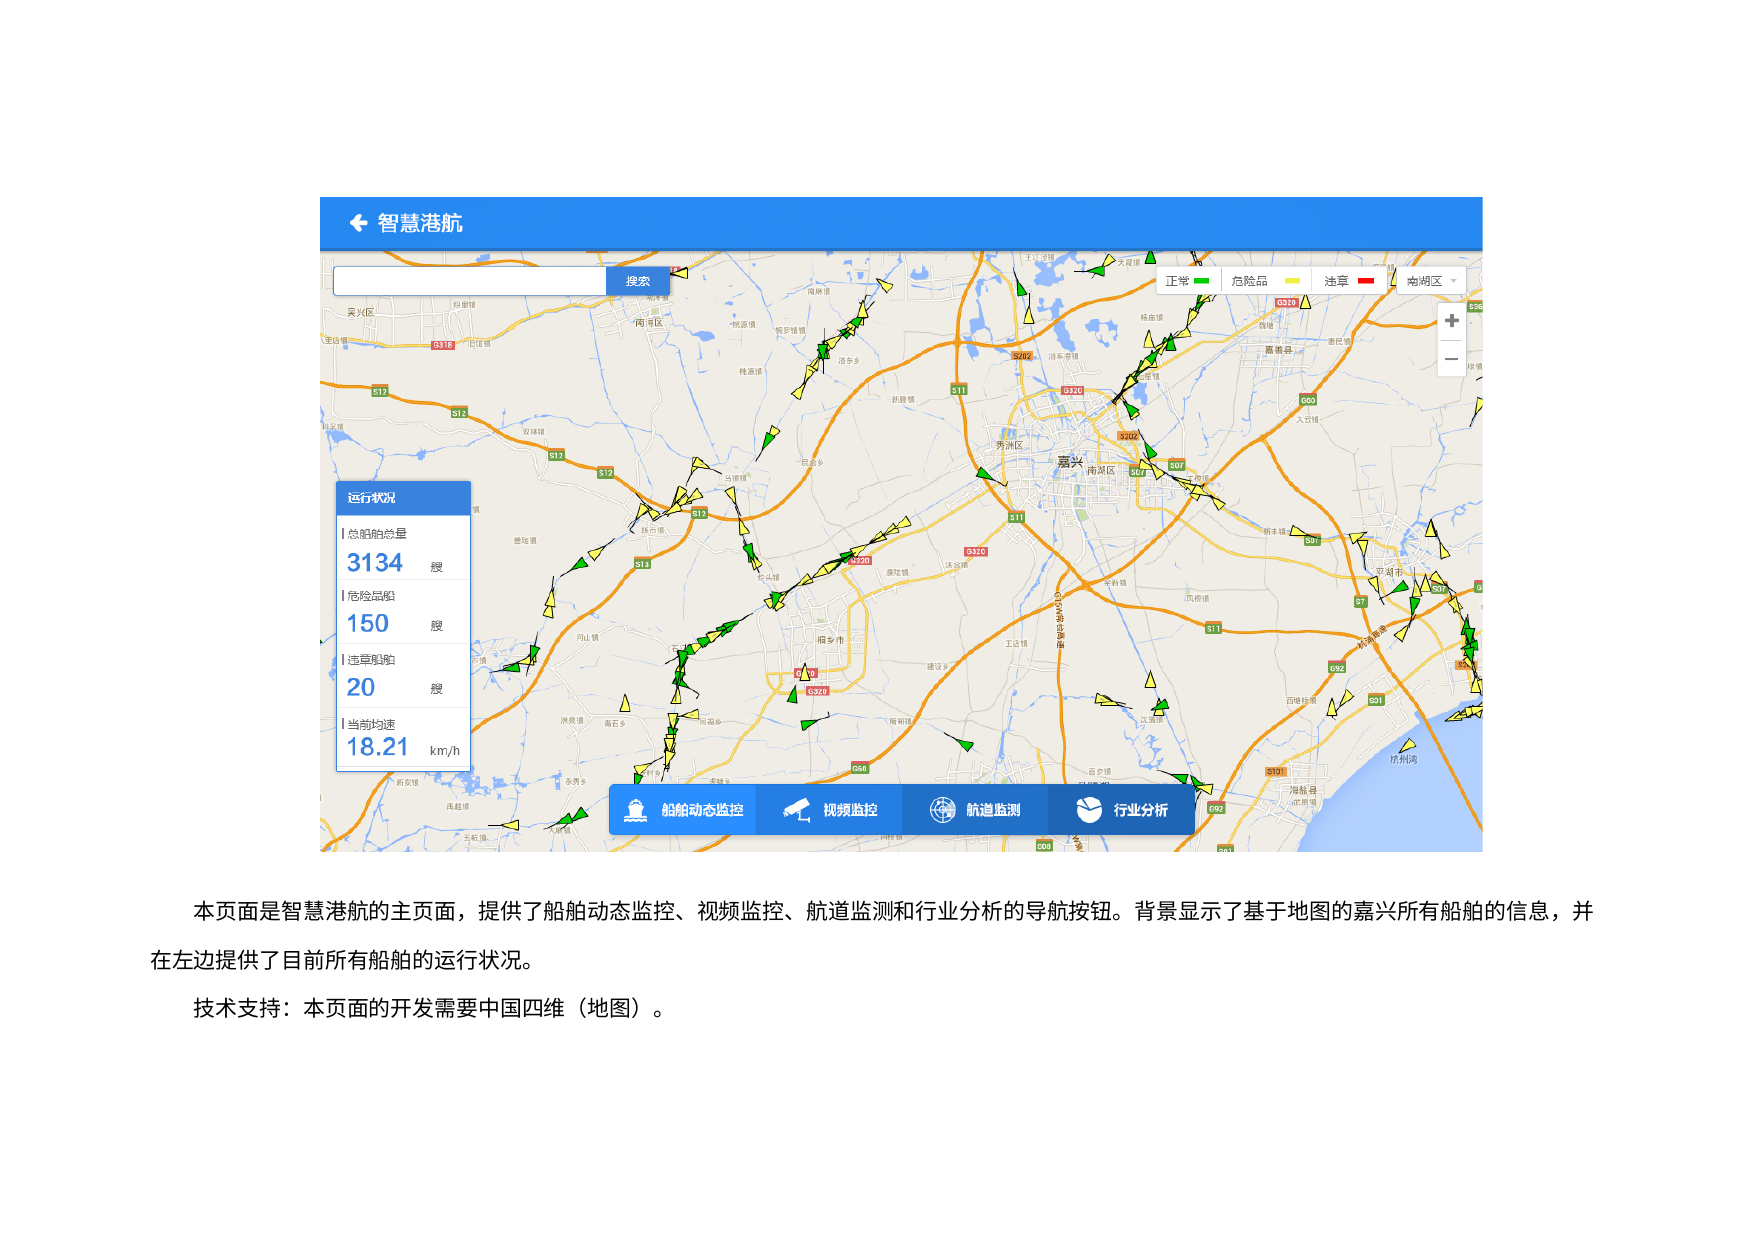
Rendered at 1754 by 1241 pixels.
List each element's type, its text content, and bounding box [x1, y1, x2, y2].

text 技术支持：本页面的开发需要中国四维（地图）。 [150, 991, 1604, 1023]
picture [320, 197, 1483, 852]
text 本页面是智慧港航的主页面，提供了船舶动态监控、视频监控、航道监测和行业分析的导航按钮。背景显示了基于地图的嘉兴所有船舶的信息，并在左边提供了目前所有船舶的运行状况。 [150, 893, 1604, 975]
